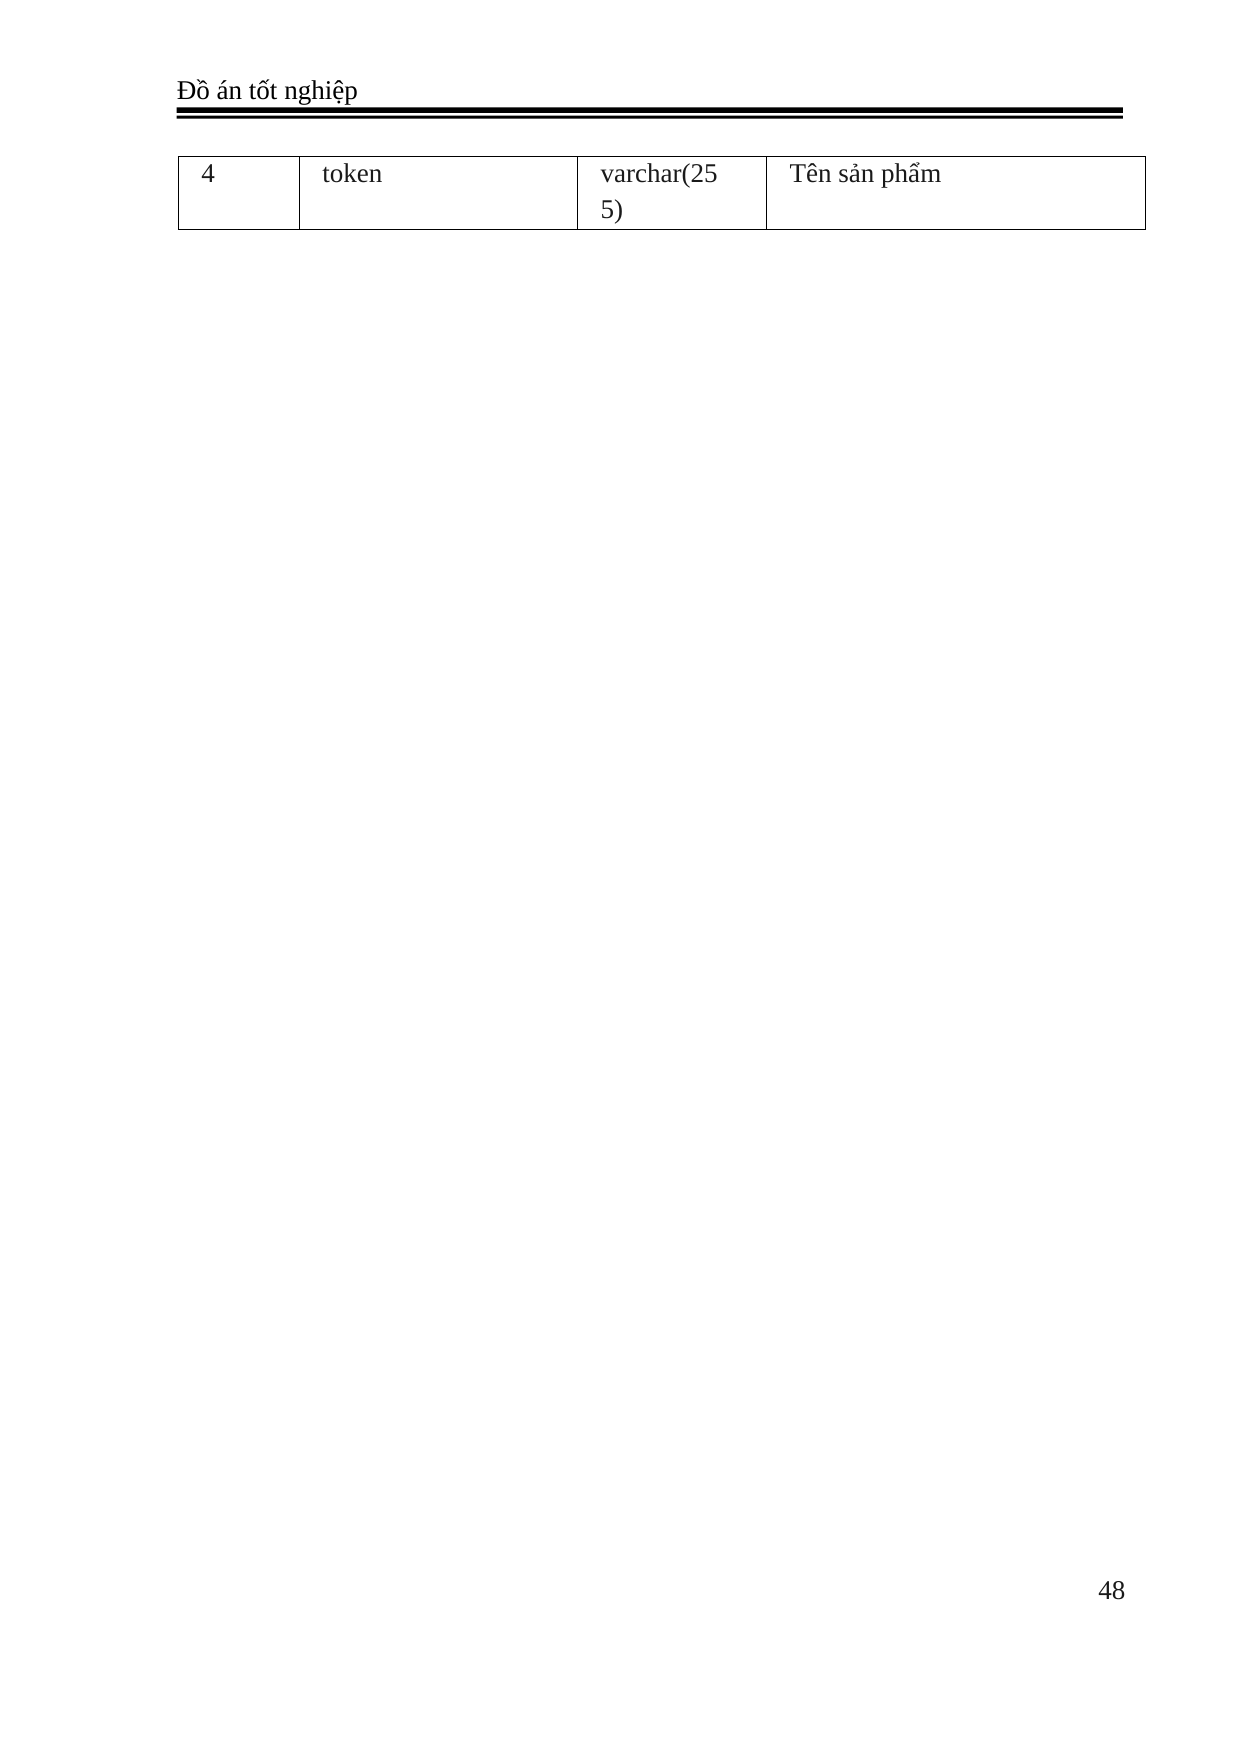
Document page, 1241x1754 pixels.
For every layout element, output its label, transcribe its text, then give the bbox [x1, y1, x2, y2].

table_cell varchar(255) [578, 157, 766, 229]
table_cell token [300, 157, 577, 229]
table_cell Tên sản phẩm [767, 157, 1145, 229]
table_cell 4 [179, 157, 299, 229]
